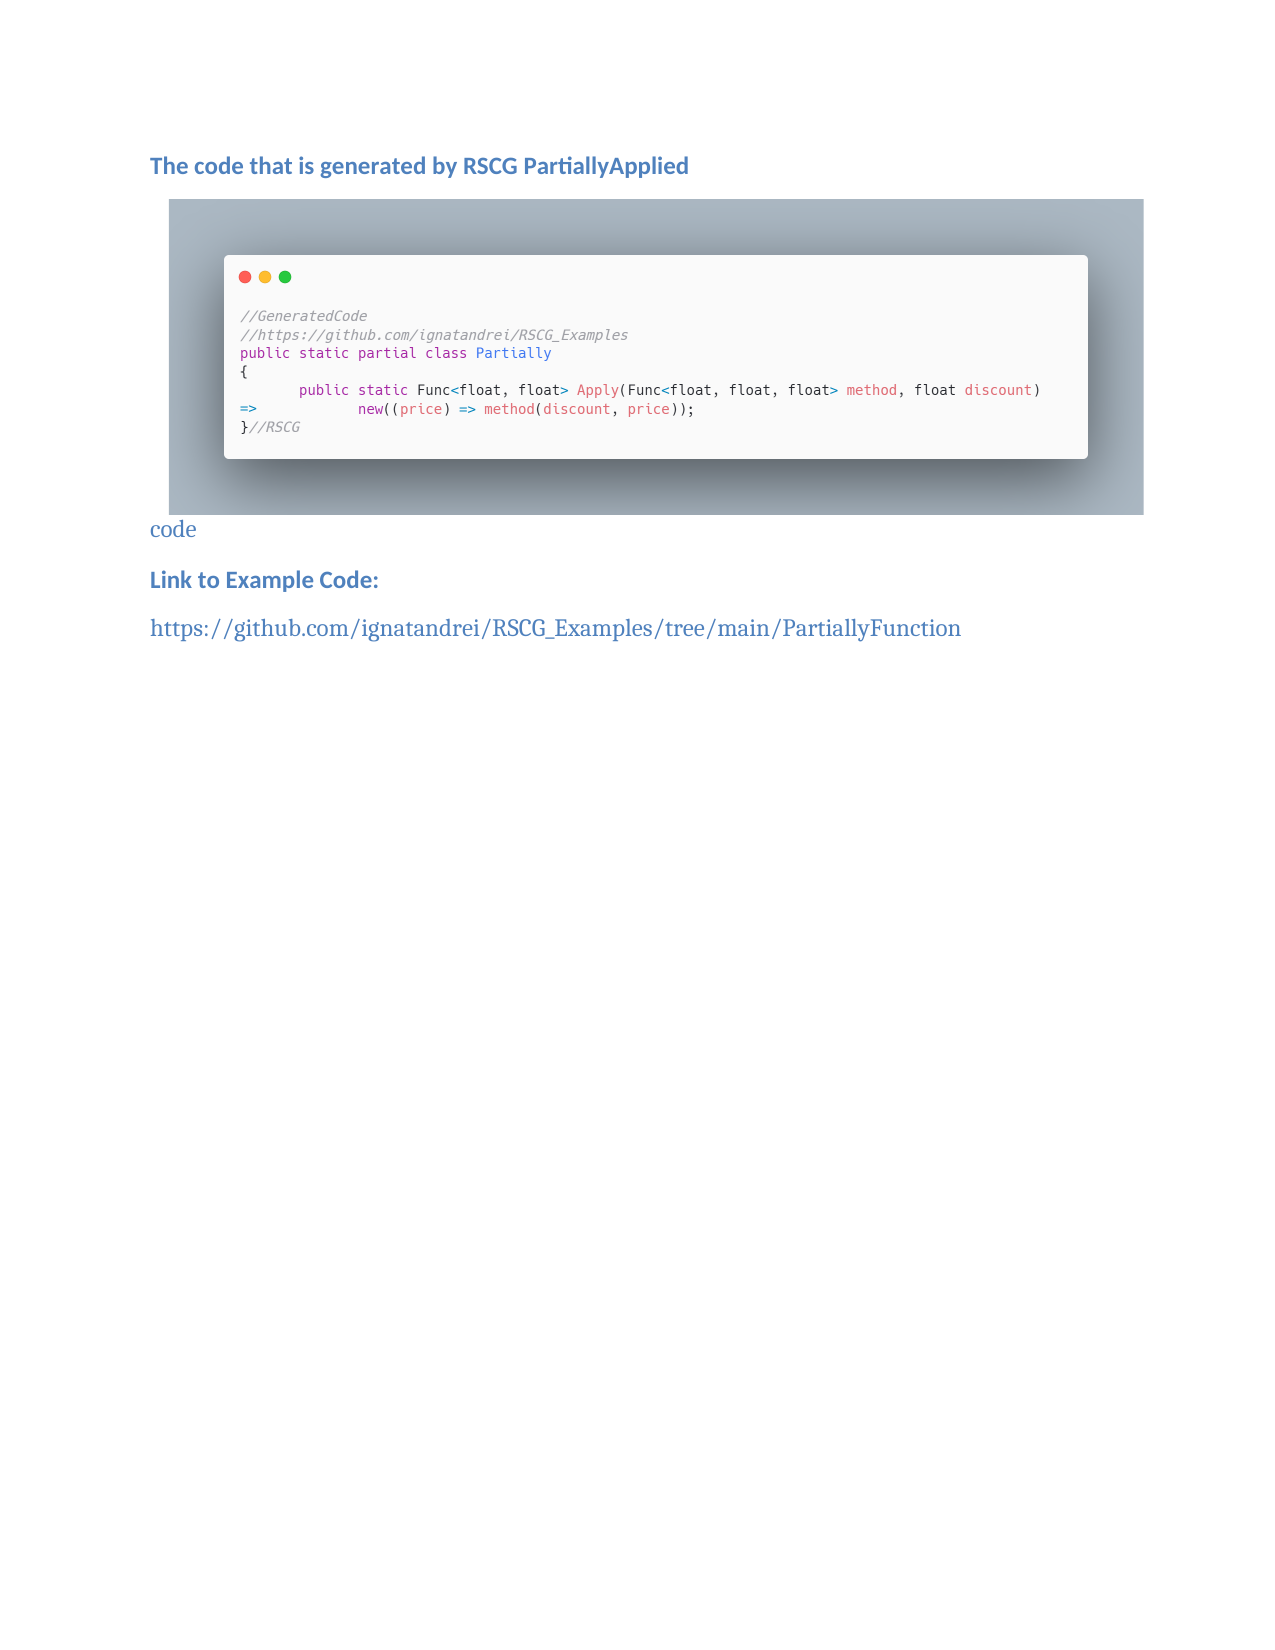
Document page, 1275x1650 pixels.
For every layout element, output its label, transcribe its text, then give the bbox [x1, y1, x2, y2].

subtitle Link to Example Code: [150, 564, 1125, 595]
subtitle The code that is generated by RSCG PartiallyApplied [150, 150, 1125, 181]
picture [168, 199, 1144, 515]
